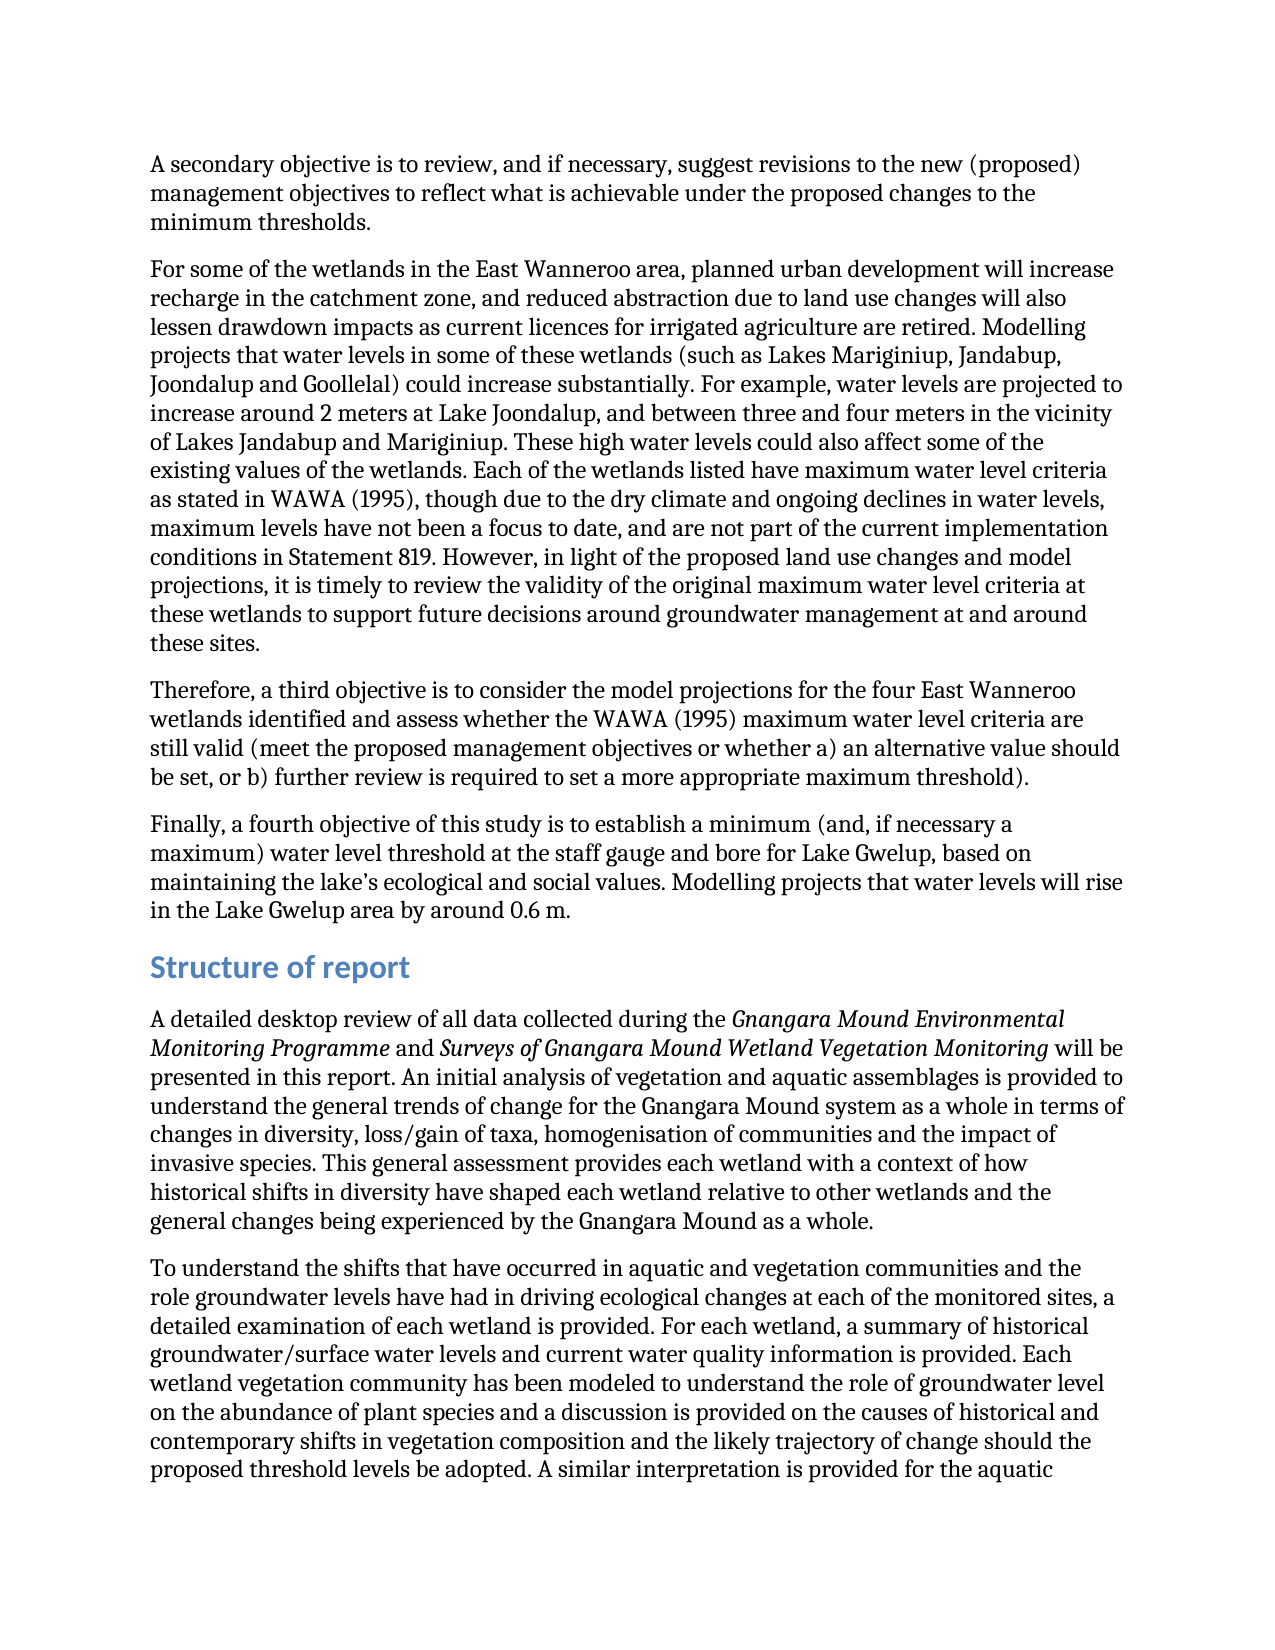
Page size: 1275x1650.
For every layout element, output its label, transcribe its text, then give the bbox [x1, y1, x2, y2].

text For some of the wetlands in the East Wanneroo area, planned urban development will increase recharge in the catchment zone, and reduced abstraction due to land use changes will also lessen drawdown impacts as current licences for irrigated agriculture are retired. Modelling projects that water levels in some of these wetlands (such as Lakes Mariginiup, Jandabup, Joondalup and Goollelal) could increase substantially. For example, water levels are projected to increase around 2 meters at Lake Joondalup, and between three and four meters in the vicinity of Lakes Jandabup and Mariginiup. These high water levels could also affect some of the existing values of the wetlands. Each of the wetlands listed have maximum water level criteria as stated in WAWA (1995), though due to the dry climate and ongoing declines in water levels, maximum levels have not been a focus to date, and are not part of the current implementation conditions in Statement 819. However, in light of the proposed land use changes and model projections, it is timely to review the validity of the original maximum water level criteria at these wetlands to support future decisions around groundwater management at and around these sites. [150, 255, 1125, 657]
text Therefore, a third objective is to consider the model projections for the four East Wanneroo wetlands identified and assess whether the WAWA (1995) maximum water level criteria are still valid (meet the proposed management objectives or whether a) an alternative value should be set, or b) further review is required to set a more appropriate maximum threshold). [150, 676, 1125, 791]
text A secondary objective is to review, and if necessary, suggest revisions to the new (proposed) management objectives to reflect what is achievable under the proposed changes to the minimum thresholds. [150, 150, 1125, 236]
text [150, 1254, 1125, 1484]
text A detailed desktop review of all data collected during the Gnangara Mound Environmental Monitoring Programme and Surveys of Gnangara Mound Wetland Vegetation Monitoring will be presented in this report. An initial analysis of vegetation and aquatic assemblages is provided to understand the general trends of change for the Gnangara Mound system as a whole in terms of changes in diversity, loss/gain of taxa, homogenisation of communities and the impact of invasive species. This general assessment provides each wetland with a context of how historical shifts in diversity have shaped each wetland relative to other wetlands and the general changes being experienced by the Gnangara Mound as a whole. [150, 1005, 1125, 1235]
subtitle Structure of report [150, 946, 1125, 987]
text Finally, a fourth objective of this study is to establish a minimum (and, if necessary a maximum) water level threshold at the staff gauge and bore for Lake Gwelup, based on maintaining the lake’s ecological and social values. Modelling projects that water levels will rise in the Lake Gwelup area by around 0.6 m. [150, 810, 1125, 925]
